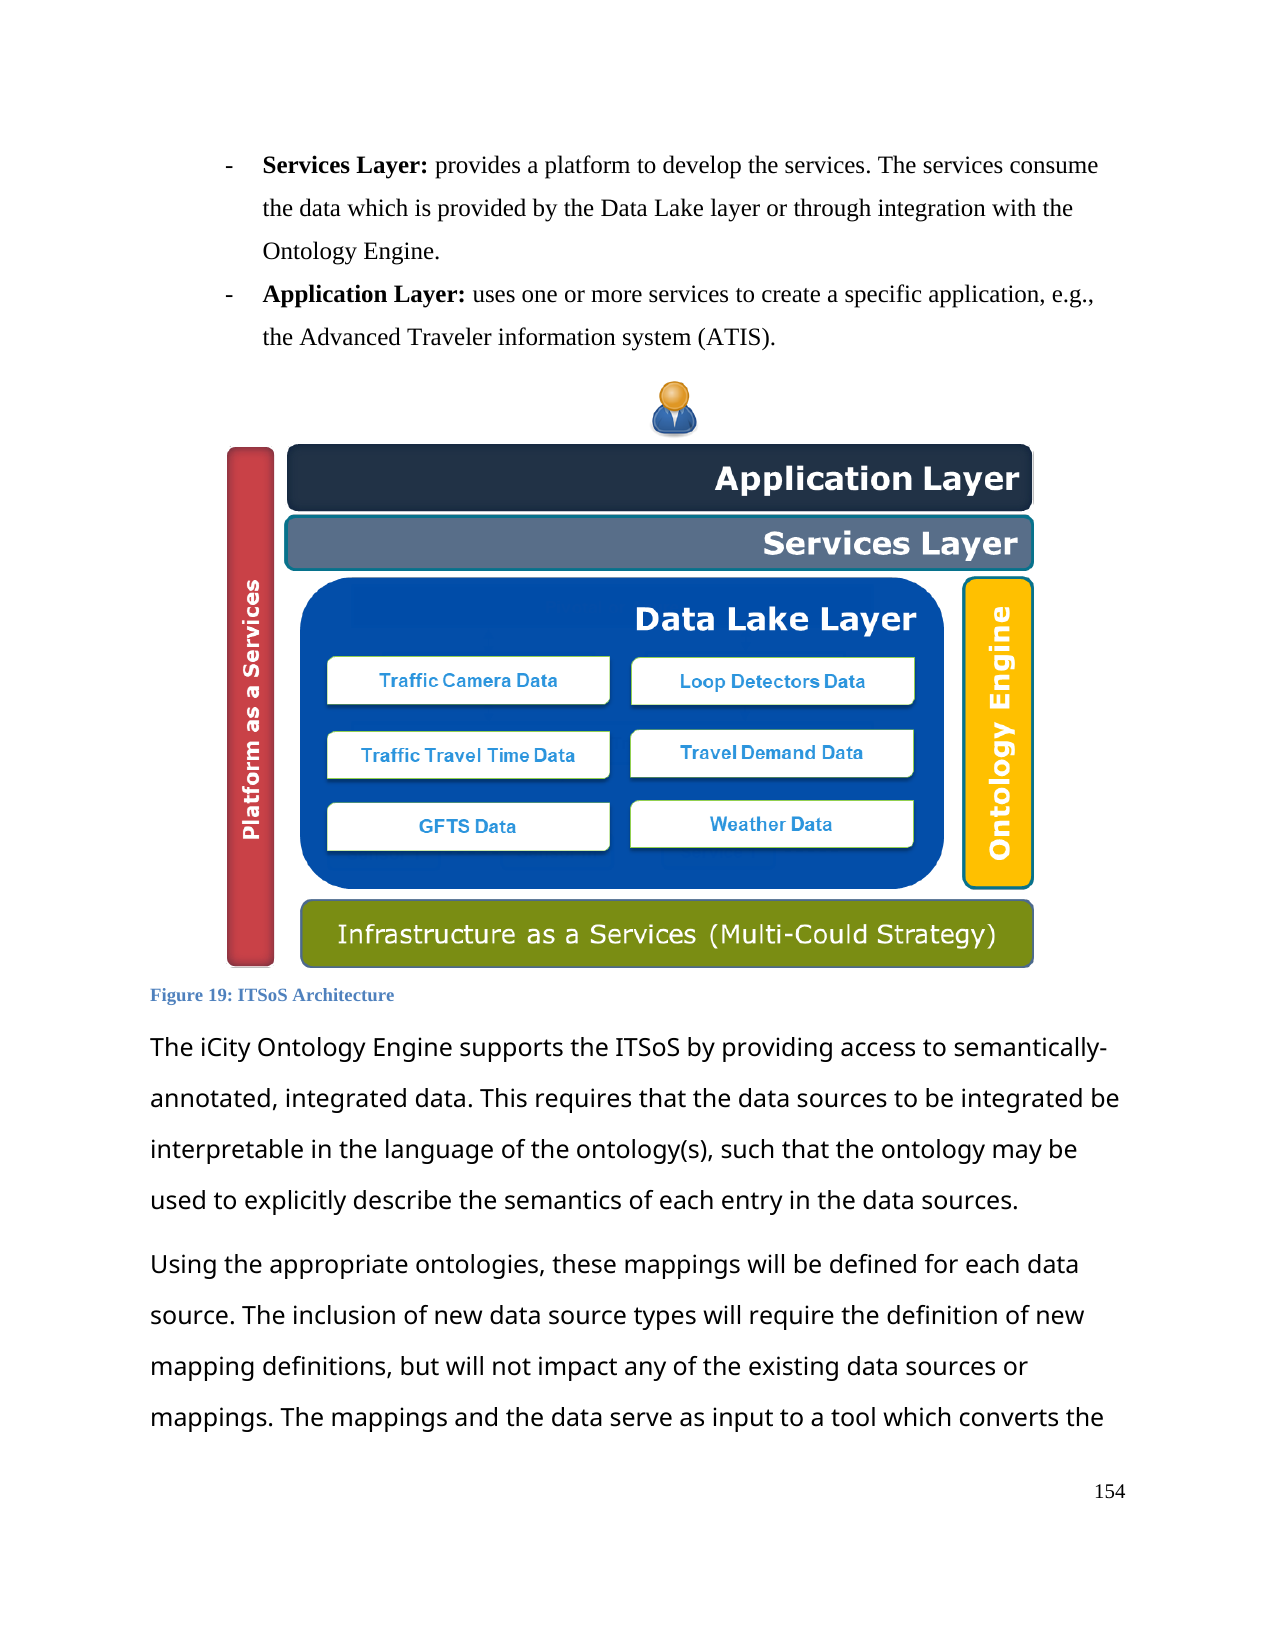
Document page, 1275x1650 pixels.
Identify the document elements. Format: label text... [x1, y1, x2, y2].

picture [225, 378, 1068, 968]
list Services Layer: provides a platform to develop the services. The services consume the data which is provided by the Data Lake layer or through integration with the Ontology Engine. [225, 150, 1125, 265]
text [150, 1247, 1125, 1434]
text Figure 19: ITSoS Architecture [150, 984, 1125, 1006]
list Application Layer: uses one or more services to create a specific application, e.g., the Advanced Traveler information system (ATIS). [225, 279, 1125, 351]
text The iCity Ontology Engine supports the ITSoS by providing access to semantically-annotated, integrated data. This requires that the data sources to be integrated be interpretable in the language of the ontology(s), such that the ontology may be used to explicitly describe the semantics of each entry in the data sources. [150, 1030, 1125, 1217]
